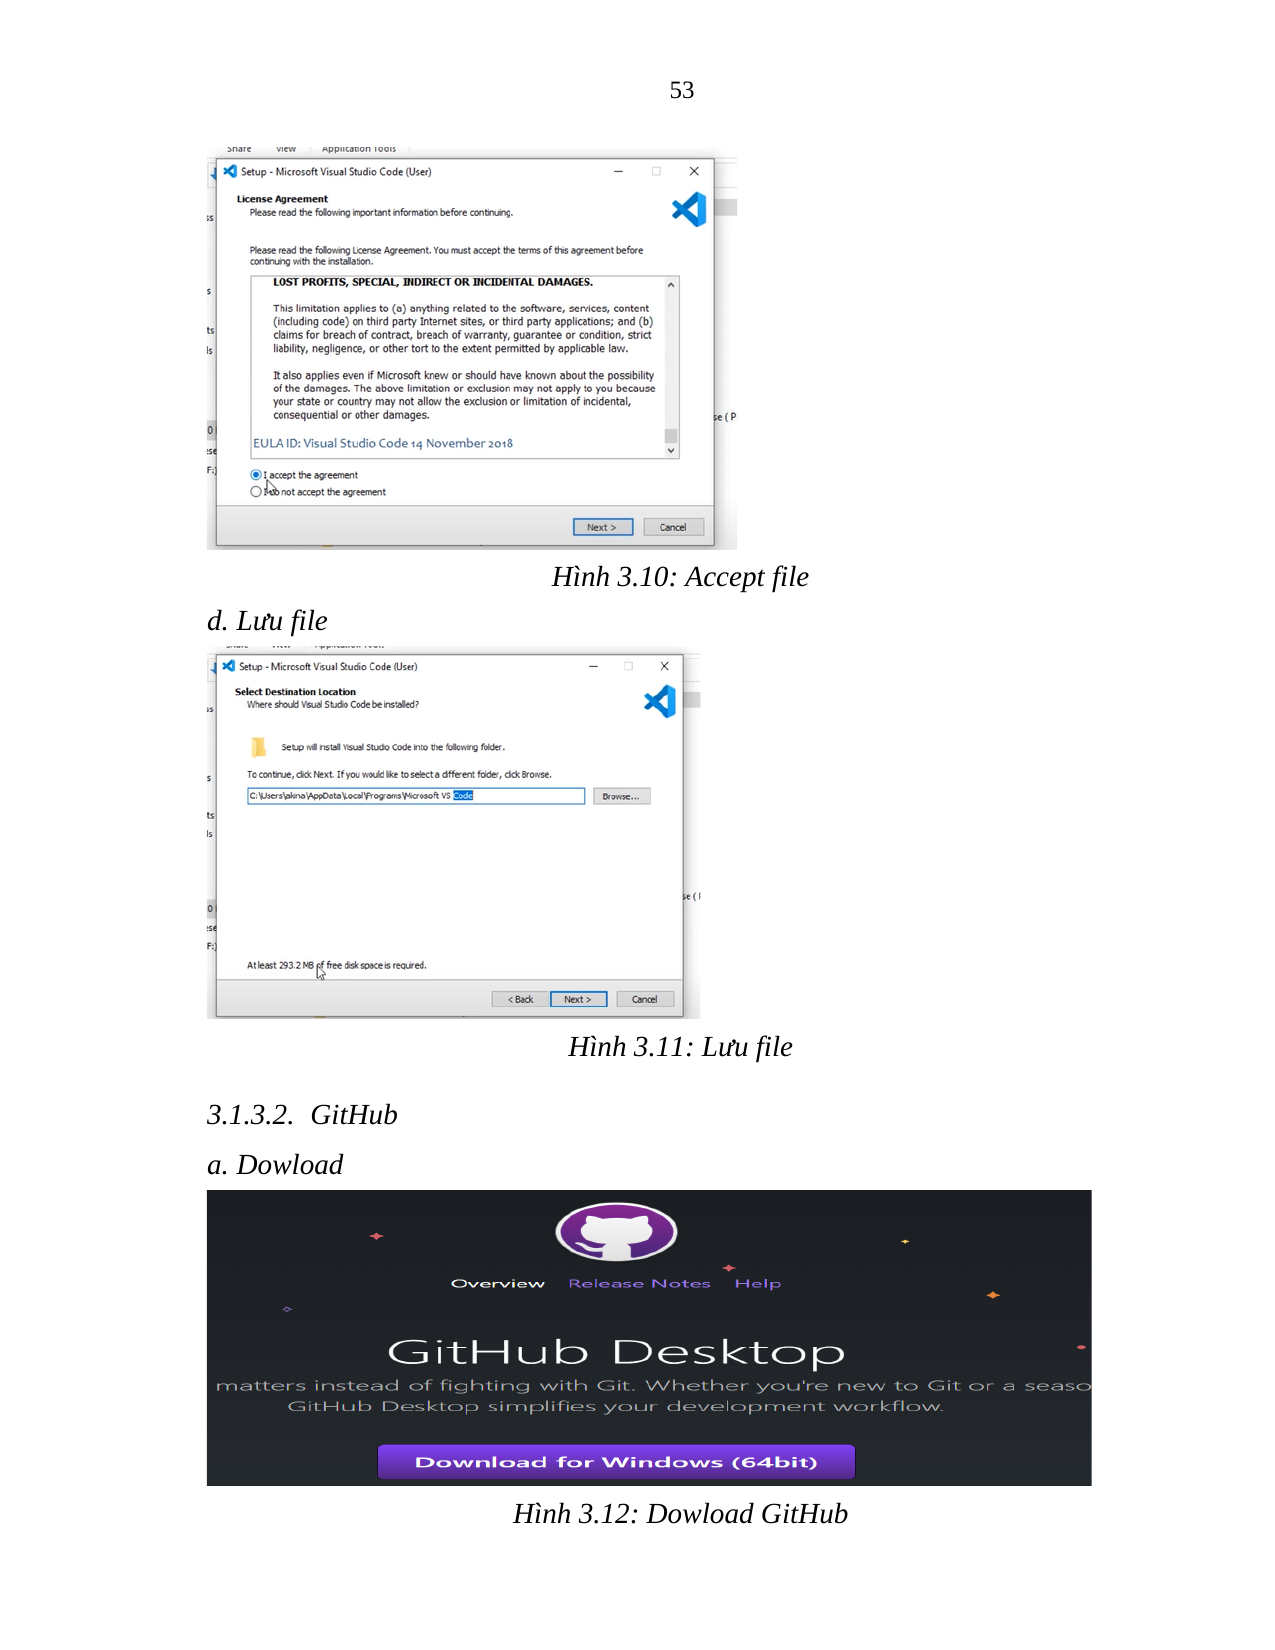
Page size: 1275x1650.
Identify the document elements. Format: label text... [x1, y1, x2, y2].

picture [206, 646, 701, 1019]
list Dowload [207, 1147, 1157, 1181]
subtitle GitHub [207, 1097, 1157, 1131]
picture [206, 1190, 1092, 1486]
list Lưu file [207, 603, 1157, 636]
picture [206, 147, 738, 550]
